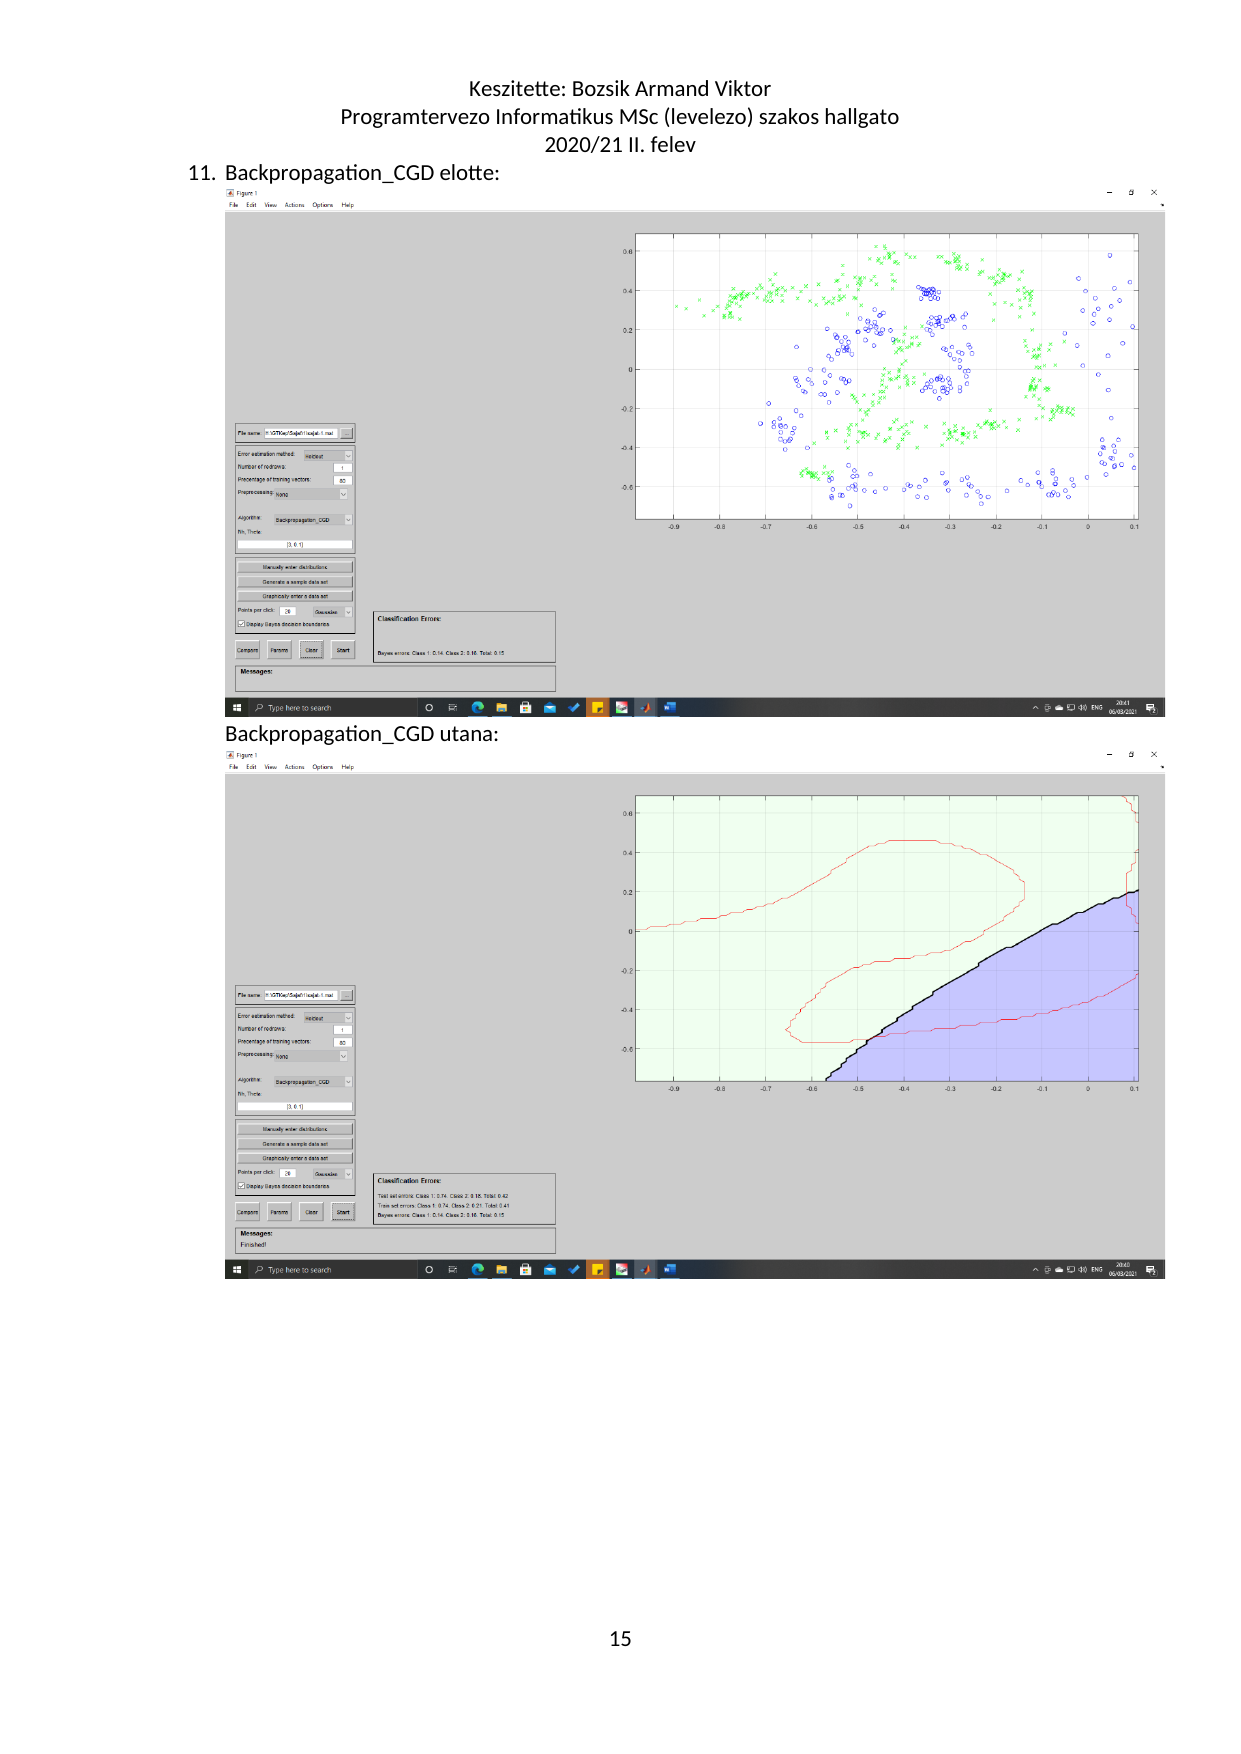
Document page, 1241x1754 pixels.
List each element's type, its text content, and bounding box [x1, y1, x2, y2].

picture [225, 188, 1166, 717]
picture [225, 749, 1166, 1279]
